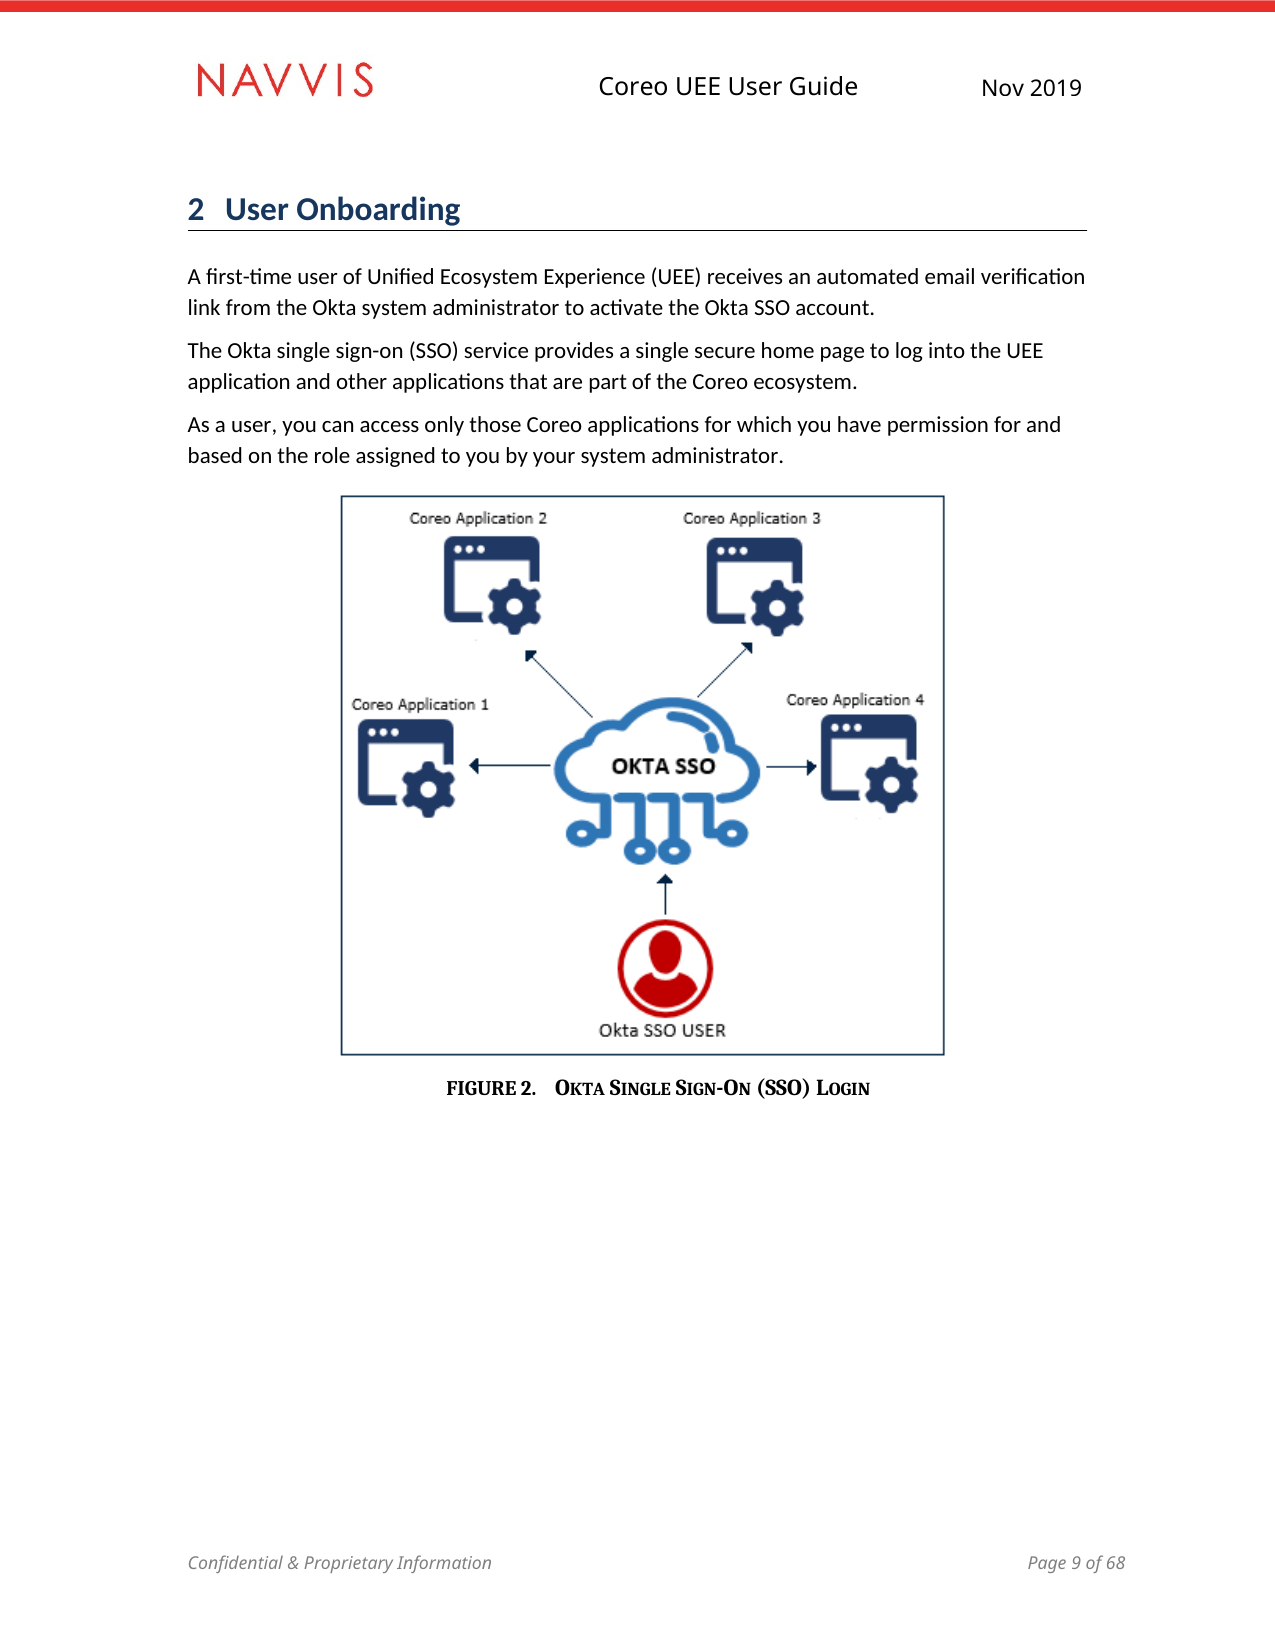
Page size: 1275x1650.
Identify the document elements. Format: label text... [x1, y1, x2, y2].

text The Okta single sign-on (SSO) service provides a single secure home page to log into the UEE application and other applications that are part of the Coreo ecosystem. [187, 336, 1087, 395]
text Okta Single Sign-On (SSO) Login [229, 1074, 1087, 1101]
text As a user, you can access only those Coreo applications for which you have permission for and based on the role assigned to you by your system administrator. [187, 410, 1087, 469]
subtitle User Onboarding [187, 187, 1087, 231]
picture [338, 488, 948, 1062]
picture [187, 55, 383, 104]
text A first-time user of Unified Ecosystem Experience (UEE) receives an automated email verification link from the Okta system administrator to activate the Okta SSO account. [187, 262, 1087, 321]
